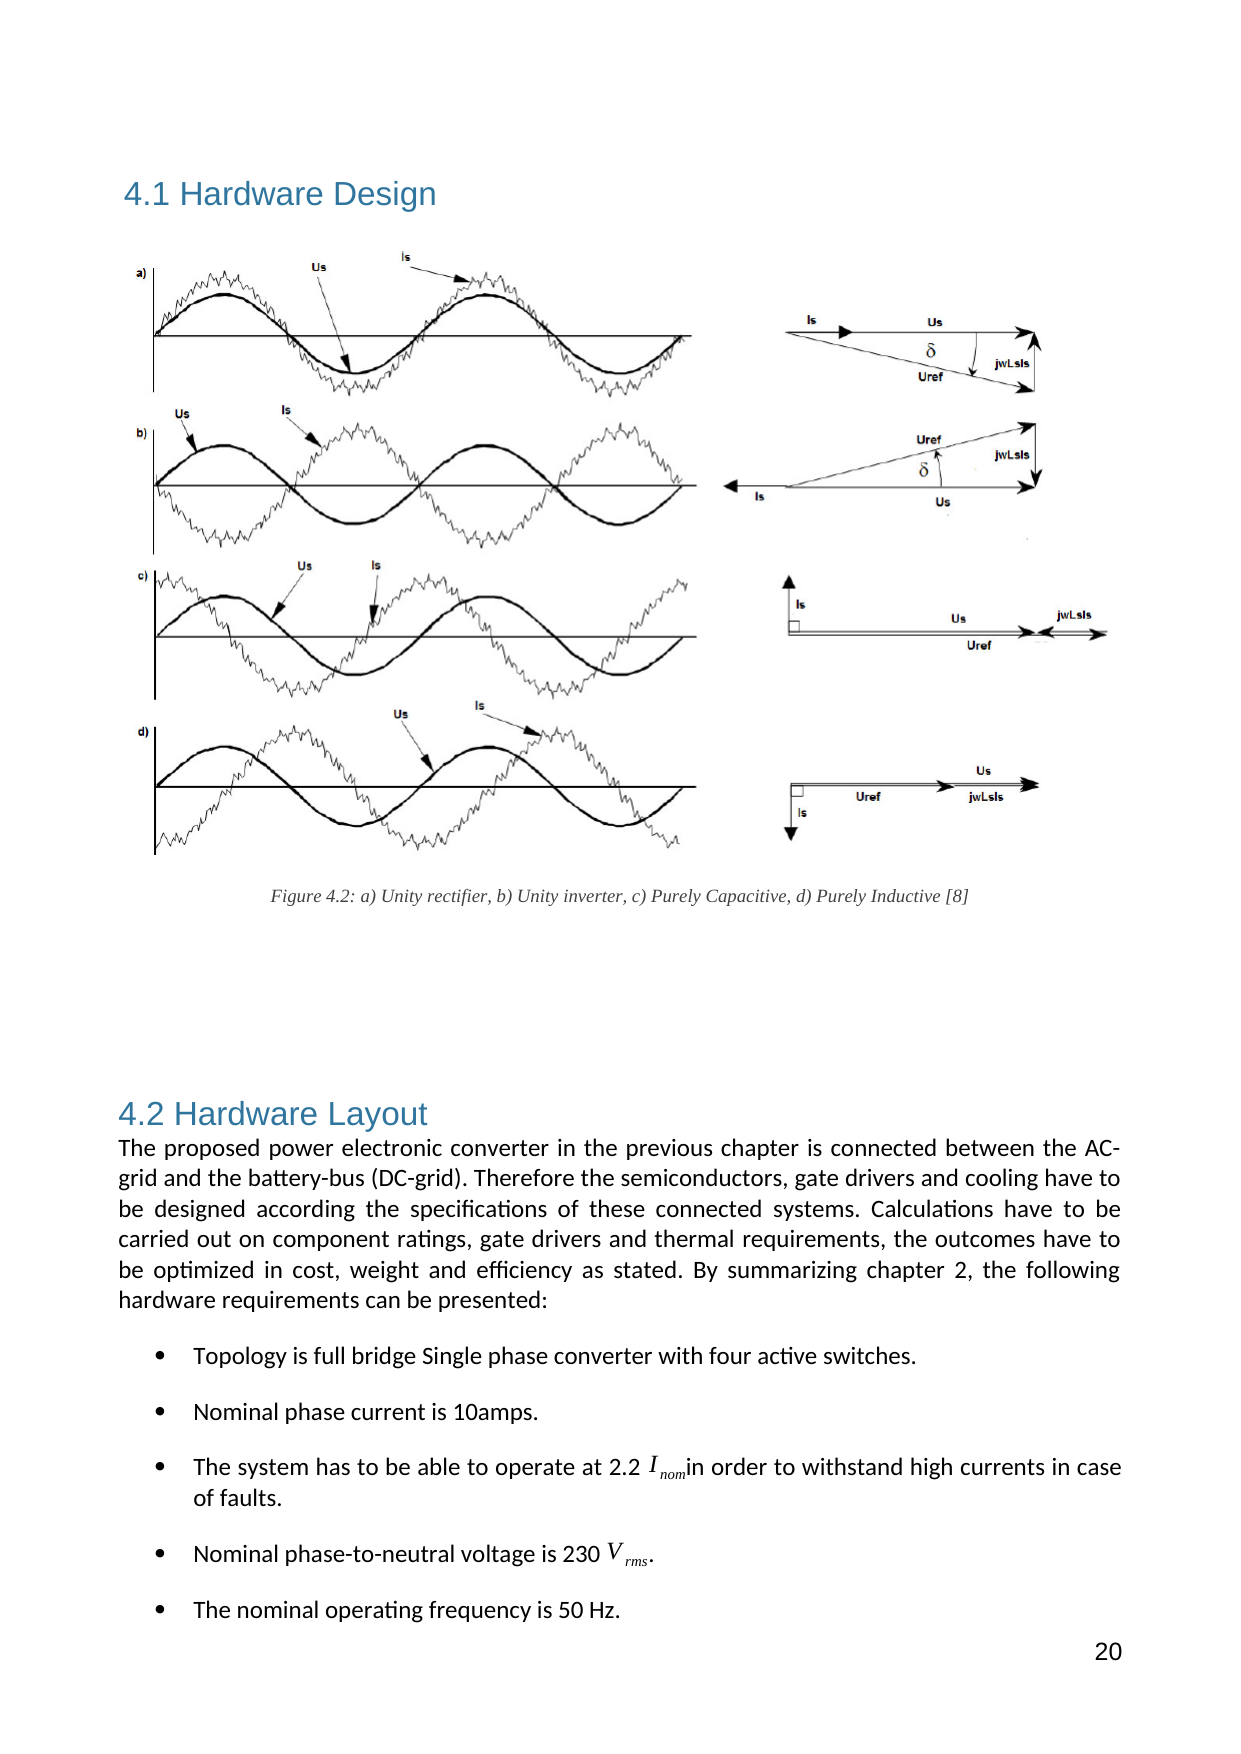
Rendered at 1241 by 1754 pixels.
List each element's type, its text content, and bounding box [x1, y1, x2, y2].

list The system has to be able to operate at 2.2 in order to withstand high currents in case of faults. [156, 1451, 1122, 1513]
subtitle 4.2 Hardware Layout [118, 1093, 1122, 1132]
list Nominal phase-to-neutral voltage is 230 . [156, 1538, 1122, 1569]
list Topology is full bridge Single phase converter with four active switches. [156, 1340, 1122, 1371]
text The proposed power electronic converter in the previous chapter is connected between the AC- grid and the battery-bus (DC-grid). Therefore the semiconductors, gate drivers and cooling have to be designed according the specifications of these connected systems. Calculations have to be carried out on component ratings, gate drivers and thermal requirements, the outcomes have to be optimized in cost, weight and efficiency as stated. By summarizing chapter 2, the following hardware requirements can be presented: [118, 1132, 1122, 1315]
list Nominal phase current is 10amps. [156, 1396, 1122, 1426]
list The nominal operating frequency is 50 Hz. [156, 1594, 1122, 1625]
subtitle 4.1 Hardware Design [118, 174, 1122, 212]
text Figure 4.2: a) Unity rectifier, b) Unity inverter, c) Purely Capacitive, d) Purely Inductive [8] [118, 884, 1122, 906]
